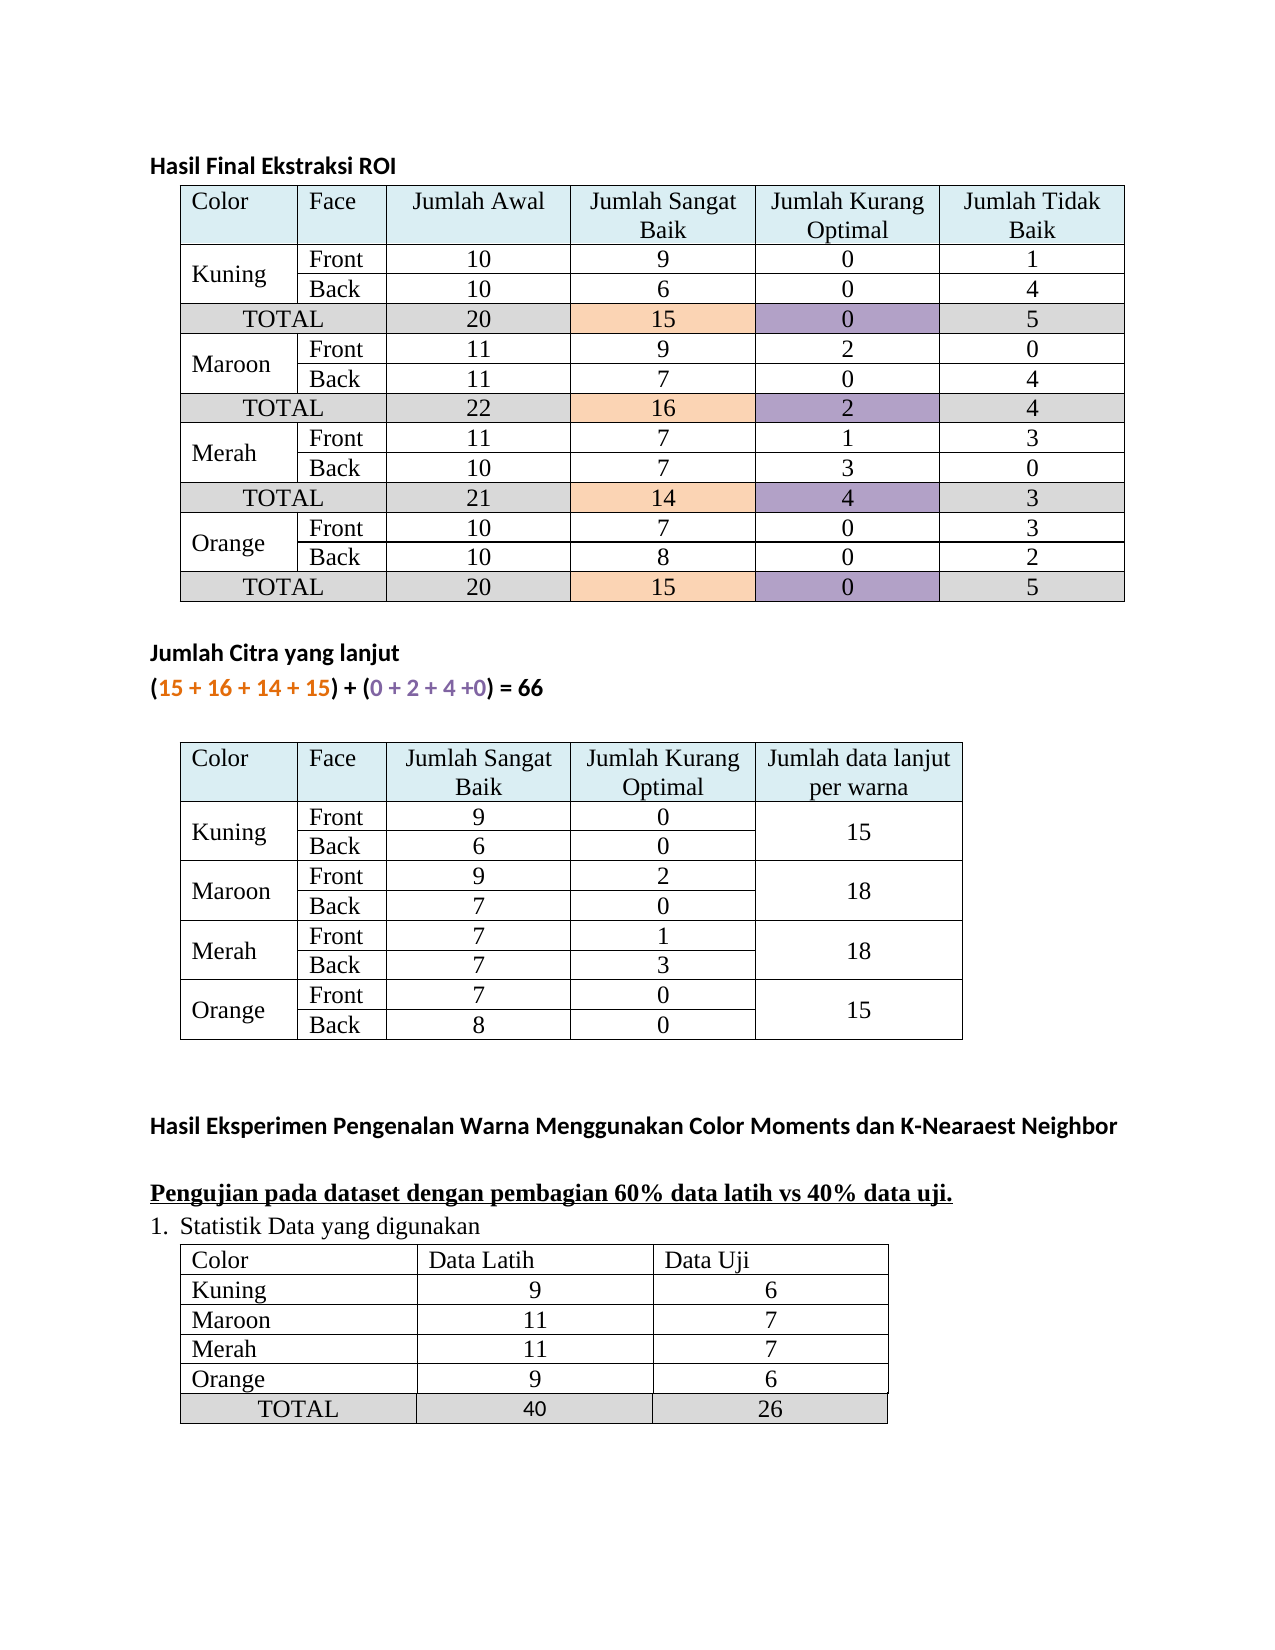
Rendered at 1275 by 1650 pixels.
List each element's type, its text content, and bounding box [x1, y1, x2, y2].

table_cell Orange [181, 980, 297, 1039]
table_cell 0 [756, 513, 939, 541]
table_cell 2 [756, 394, 939, 422]
table_cell 7 [387, 891, 570, 920]
table_cell 4 [756, 483, 939, 512]
table_cell 3 [756, 453, 939, 482]
table_header Jumlah data lanjut per warna [756, 743, 962, 801]
table_cell TOTAL [181, 304, 386, 333]
table_cell 3 [940, 423, 1124, 452]
table_cell 1 [756, 423, 939, 452]
table_header Face [298, 186, 386, 243]
table_cell Front [298, 513, 386, 541]
table_cell 15 [571, 572, 755, 601]
table_cell Merah [181, 921, 297, 979]
table_cell 15 [571, 304, 755, 333]
table_cell Back [298, 831, 386, 860]
table_cell Front [298, 245, 386, 273]
table_cell Front [298, 861, 386, 890]
table_header Data Latih [418, 1245, 653, 1274]
table_cell Kuning [181, 245, 297, 303]
table_cell Maroon [181, 861, 297, 920]
table_cell Back [298, 274, 386, 303]
table_cell 0 [756, 304, 939, 333]
table_cell 0 [571, 831, 755, 860]
table_cell 2 [940, 543, 1124, 571]
table_cell 1 [571, 921, 755, 949]
table_cell Maroon [181, 1305, 417, 1333]
table_cell 15 [756, 980, 962, 1039]
table_cell 3 [940, 513, 1124, 541]
table_cell 20 [387, 572, 570, 601]
text Pengujian pada dataset dengan pembagian 60% data latih vs 40% data uji. [150, 1178, 1125, 1207]
table_cell 0 [940, 453, 1124, 482]
table_cell 11 [418, 1305, 653, 1333]
table_cell TOTAL [181, 394, 386, 422]
table_cell 9 [418, 1275, 653, 1304]
table_cell 3 [940, 483, 1124, 512]
table_cell TOTAL [181, 483, 386, 512]
table_cell 7 [387, 921, 570, 949]
table_cell 4 [940, 364, 1124, 392]
table_cell Merah [181, 1335, 417, 1363]
table_cell 0 [571, 802, 755, 830]
table_cell TOTAL [181, 1394, 416, 1423]
table_cell Maroon [181, 334, 297, 392]
table_cell 22 [387, 394, 570, 422]
table_cell Back [298, 951, 386, 979]
table_cell Merah [181, 423, 297, 482]
table_cell 3 [571, 951, 755, 979]
text (15 + 16 + 14 + 15) + (0 + 2 + 4 +0) = 66 [150, 672, 1125, 703]
table_cell Kuning [181, 802, 297, 860]
table_cell Front [298, 423, 386, 452]
table_cell 0 [756, 245, 939, 273]
table_cell 15 [756, 802, 962, 860]
table_cell 7 [654, 1305, 888, 1333]
table_cell Front [298, 334, 386, 363]
table_header Jumlah Sangat Baik [387, 743, 570, 801]
table_header Jumlah Kurang Optimal [571, 743, 755, 801]
table_header Jumlah Awal [387, 186, 570, 243]
table_cell 9 [571, 334, 755, 363]
table_cell 6 [387, 831, 570, 860]
table_cell 10 [387, 453, 570, 482]
table_cell 9 [387, 861, 570, 890]
list Statistik Data yang digunakan [150, 1211, 1125, 1240]
table_cell 26 [653, 1394, 887, 1423]
table_cell 20 [387, 304, 570, 333]
text Hasil Final Ekstraksi ROI [150, 150, 1125, 181]
table_cell Back [298, 543, 386, 571]
table_cell Orange [181, 513, 297, 571]
table_cell 0 [756, 572, 939, 601]
table_header Color [181, 186, 297, 243]
table_header Jumlah Kurang Optimal [756, 186, 939, 243]
table_cell 6 [654, 1364, 888, 1393]
table_cell 4 [940, 394, 1124, 422]
table_cell Front [298, 980, 386, 1009]
table_cell 11 [387, 334, 570, 363]
table_cell 10 [387, 274, 570, 303]
table_cell 0 [756, 543, 939, 571]
table_cell 0 [756, 274, 939, 303]
table_cell 9 [418, 1364, 653, 1393]
table_cell 10 [387, 513, 570, 541]
table_cell Back [298, 1010, 386, 1039]
table_cell Kuning [181, 1275, 417, 1304]
table_header Face [298, 743, 386, 801]
table_cell 10 [387, 245, 570, 273]
table_cell 11 [387, 364, 570, 392]
table_cell 18 [756, 921, 962, 979]
table_cell 11 [387, 423, 570, 452]
table_cell Back [298, 453, 386, 482]
table_cell 5 [940, 572, 1124, 601]
table_cell Back [298, 891, 386, 920]
table_cell 40 [417, 1394, 652, 1423]
table_cell Back [298, 364, 386, 392]
table_cell 0 [571, 891, 755, 920]
table_cell Front [298, 802, 386, 830]
table_cell 7 [654, 1335, 888, 1363]
table_cell 6 [654, 1275, 888, 1304]
table_cell 0 [756, 364, 939, 392]
table_cell 5 [940, 304, 1124, 333]
table_cell 7 [387, 951, 570, 979]
table_cell 7 [571, 453, 755, 482]
table_cell TOTAL [181, 572, 386, 601]
table_cell 0 [571, 1010, 755, 1039]
table_cell 7 [571, 513, 755, 541]
table_cell 16 [571, 394, 755, 422]
table_cell 18 [756, 861, 962, 920]
table_cell 9 [571, 245, 755, 273]
table_cell 0 [571, 980, 755, 1009]
table_cell 2 [571, 861, 755, 890]
table_cell 8 [571, 543, 755, 571]
table_cell 21 [387, 483, 570, 512]
table_header Color [181, 743, 297, 801]
text Jumlah Citra yang lanjut [150, 637, 1125, 668]
table_header Color [181, 1245, 417, 1274]
table_cell 11 [418, 1335, 653, 1363]
table_cell 9 [387, 802, 570, 830]
table_cell 4 [940, 274, 1124, 303]
table_cell 14 [571, 483, 755, 512]
table_cell 7 [571, 423, 755, 452]
table_cell 10 [387, 543, 570, 571]
table_cell 2 [756, 334, 939, 363]
table_cell 6 [571, 274, 755, 303]
table_cell 7 [571, 364, 755, 392]
table_header Jumlah Tidak Baik [940, 186, 1124, 243]
table_header Data Uji [654, 1245, 888, 1274]
text Hasil Eksperimen Pengenalan Warna Menggunakan Color Moments dan K-Nearaest Neighbor [150, 1110, 1125, 1141]
table_cell 7 [387, 980, 570, 1009]
table_cell Front [298, 921, 386, 949]
table_cell 1 [940, 245, 1124, 273]
table_cell 8 [387, 1010, 570, 1039]
table_cell 0 [940, 334, 1124, 363]
table_cell Orange [181, 1364, 417, 1393]
table_header Jumlah Sangat Baik [571, 186, 755, 243]
